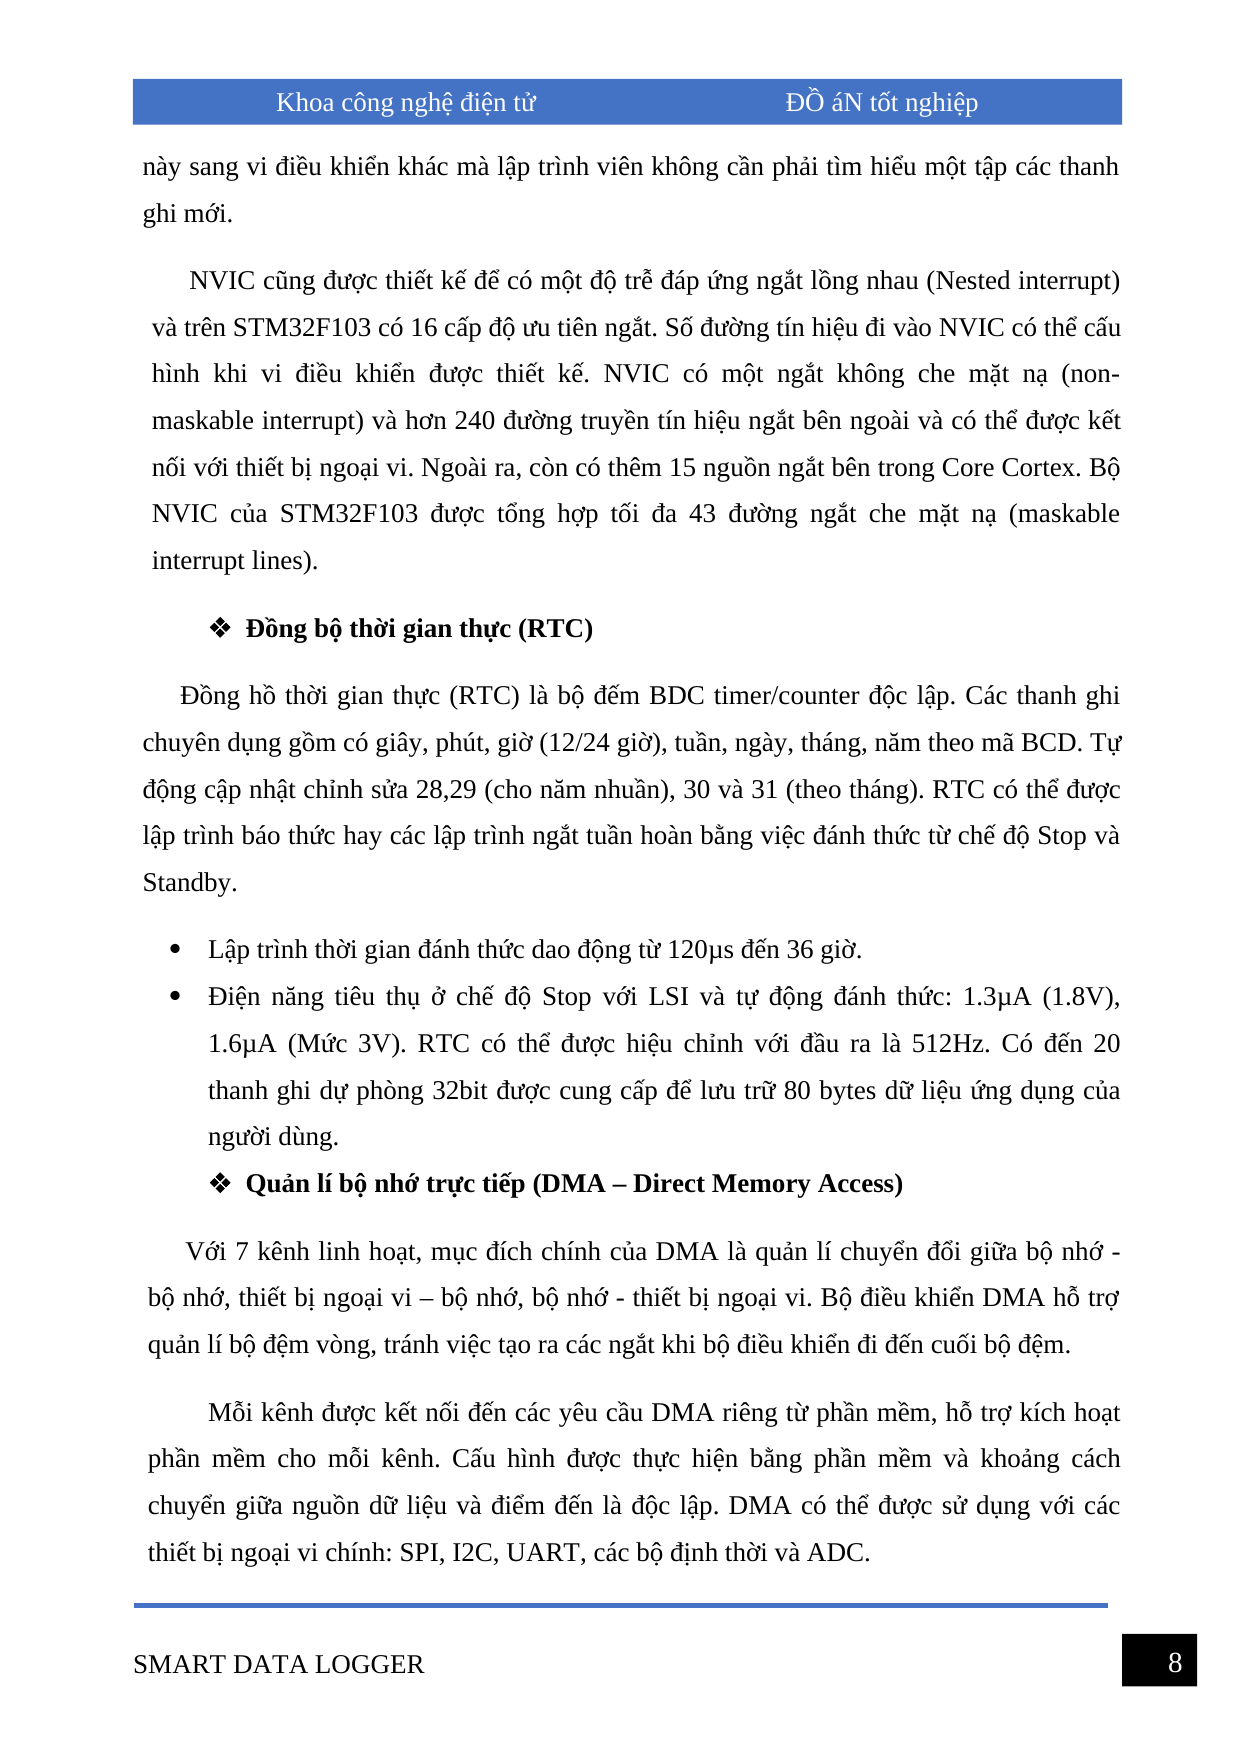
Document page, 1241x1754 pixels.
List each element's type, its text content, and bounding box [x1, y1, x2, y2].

text NVIC cũng được thiết kế để có một độ trễ đáp ứng ngắt lồng nhau (Nested interrupt) và trên STM32F103 có 16 cấp độ ưu tiên ngắt. Số đường tín hiệu đi vào NVIC có thể cấu hình khi vi điều khiển được thiết kế. NVIC có một ngắt không che mặt nạ (non- maskable interrupt) và hơn 240 đường truyền tín hiệu ngắt bên ngoài và có thể được kết nối với thiết bị ngoại vi. Ngoài ra, còn có thêm 15 nguồn ngắt bên trong Core Cortex. Bộ NVIC của STM32F103 được tổng hợp tối đa 43 đường ngắt che mặt nạ (maskable interrupt lines). [152, 264, 1122, 575]
text Với 7 kênh linh hoạt, mục đích chính của DMA là quản lí chuyển đổi giữa bộ nhớ - bộ nhớ, thiết bị ngoại vi – bộ nhớ, bộ nhớ - thiết bị ngoại vi. Bộ điều khiển DMA hỗ trợ quản lí bộ đệm vòng, tránh việc tạo ra các ngắt khi bộ điều khiển đi đến cuối bộ đệm. [148, 1235, 1122, 1359]
text Đồng hồ thời gian thực (RTC) là bộ đếm BDC timer/counter độc lập. Các thanh ghi chuyên dụng gồm có giây, phút, giờ (12/24 giờ), tuần, ngày, tháng, năm theo mã BCD. Tự động cập nhật chỉnh sửa 28,29 (cho năm nhuần), 30 và 31 (theo tháng). RTC có thể được lập trình báo thức hay các lập trình ngắt tuần hoàn bằng việc đánh thức từ chế độ Stop và Standby. [142, 679, 1122, 897]
text Mỗi kênh được kết nối đến các yêu cầu DMA riêng từ phần mềm, hỗ trợ kích hoạt phần mềm cho mỗi kênh. Cấu hình được thực hiện bằng phần mềm và khoảng cách chuyển giữa nguồn dữ liệu và điểm đến là độc lập. DMA có thể được sử dụng với các thiết bị ngoại vi chính: SPI, I2C, UART, các bộ định thời và ADC. [148, 1396, 1122, 1567]
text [142, 150, 1122, 228]
list Lập trình thời gian đánh thức dao động từ 120µs đến 36 giờ. [170, 933, 1122, 965]
list Đồng bộ thời gian thực (RTC) [208, 612, 1122, 643]
list Điện năng tiêu thụ ở chế độ Stop với LSI và tự động đánh thức: 1.3µA (1.8V), 1.6µA (Mức 3V). RTC có thể được hiệu chỉnh với đầu ra là 512Hz. Có đến 20 thanh ghi dự phòng 32bit được cung cấp để lưu trữ 80 bytes dữ liệu ứng dụng của người dùng. [170, 980, 1122, 1152]
list Quản lí bộ nhớ trực tiếp (DMA – Direct Memory Access) [208, 1167, 1122, 1198]
